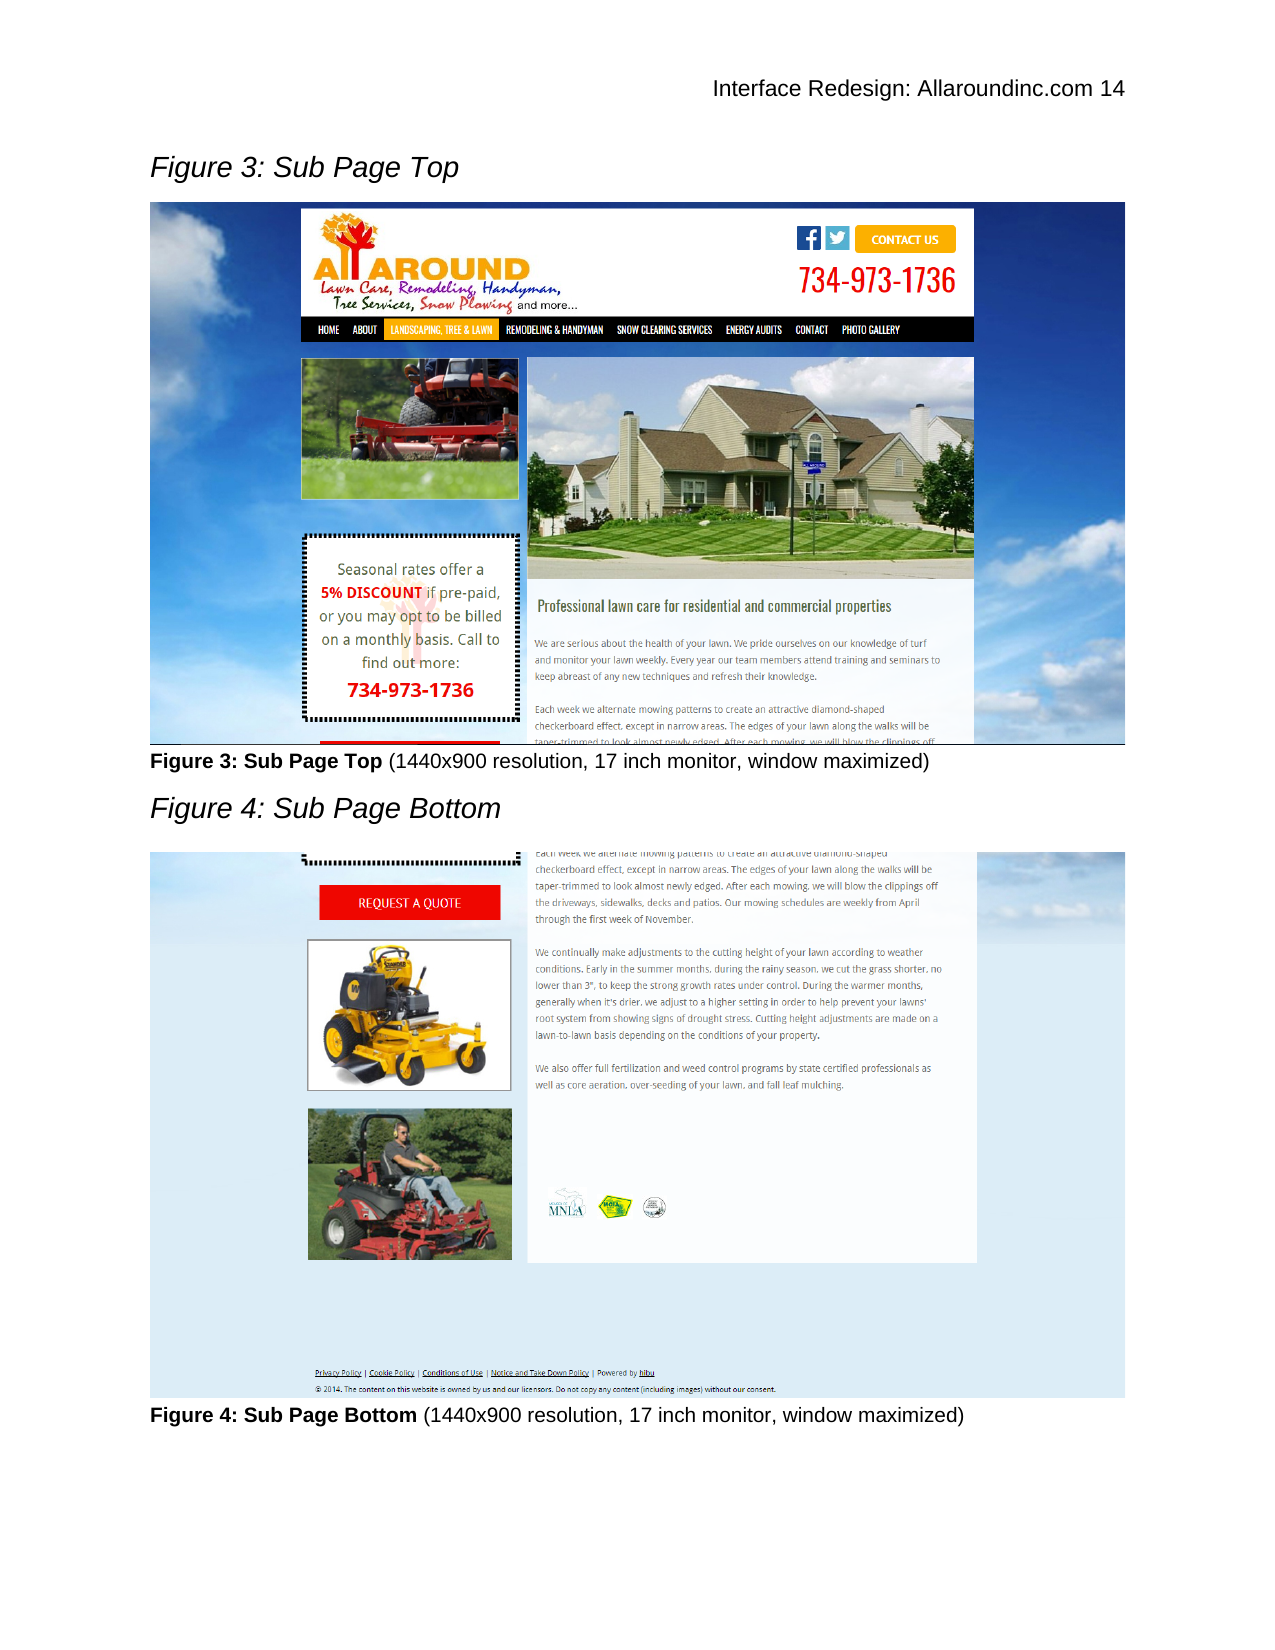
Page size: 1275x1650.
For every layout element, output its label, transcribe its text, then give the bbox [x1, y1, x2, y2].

text Figure 3: Sub Page Top (1440x900 resolution, 17 inch monitor, window maximized) [150, 748, 1125, 772]
subtitle Figure 4: Sub Page Bottom [150, 791, 1125, 824]
text Figure 3: Sub Page Top [150, 150, 1125, 183]
picture [150, 852, 1125, 1398]
text Figure 4: Sub Page Bottom (1440x900 resolution, 17 inch monitor, window maximized) [150, 1402, 1125, 1426]
picture [150, 202, 1125, 745]
